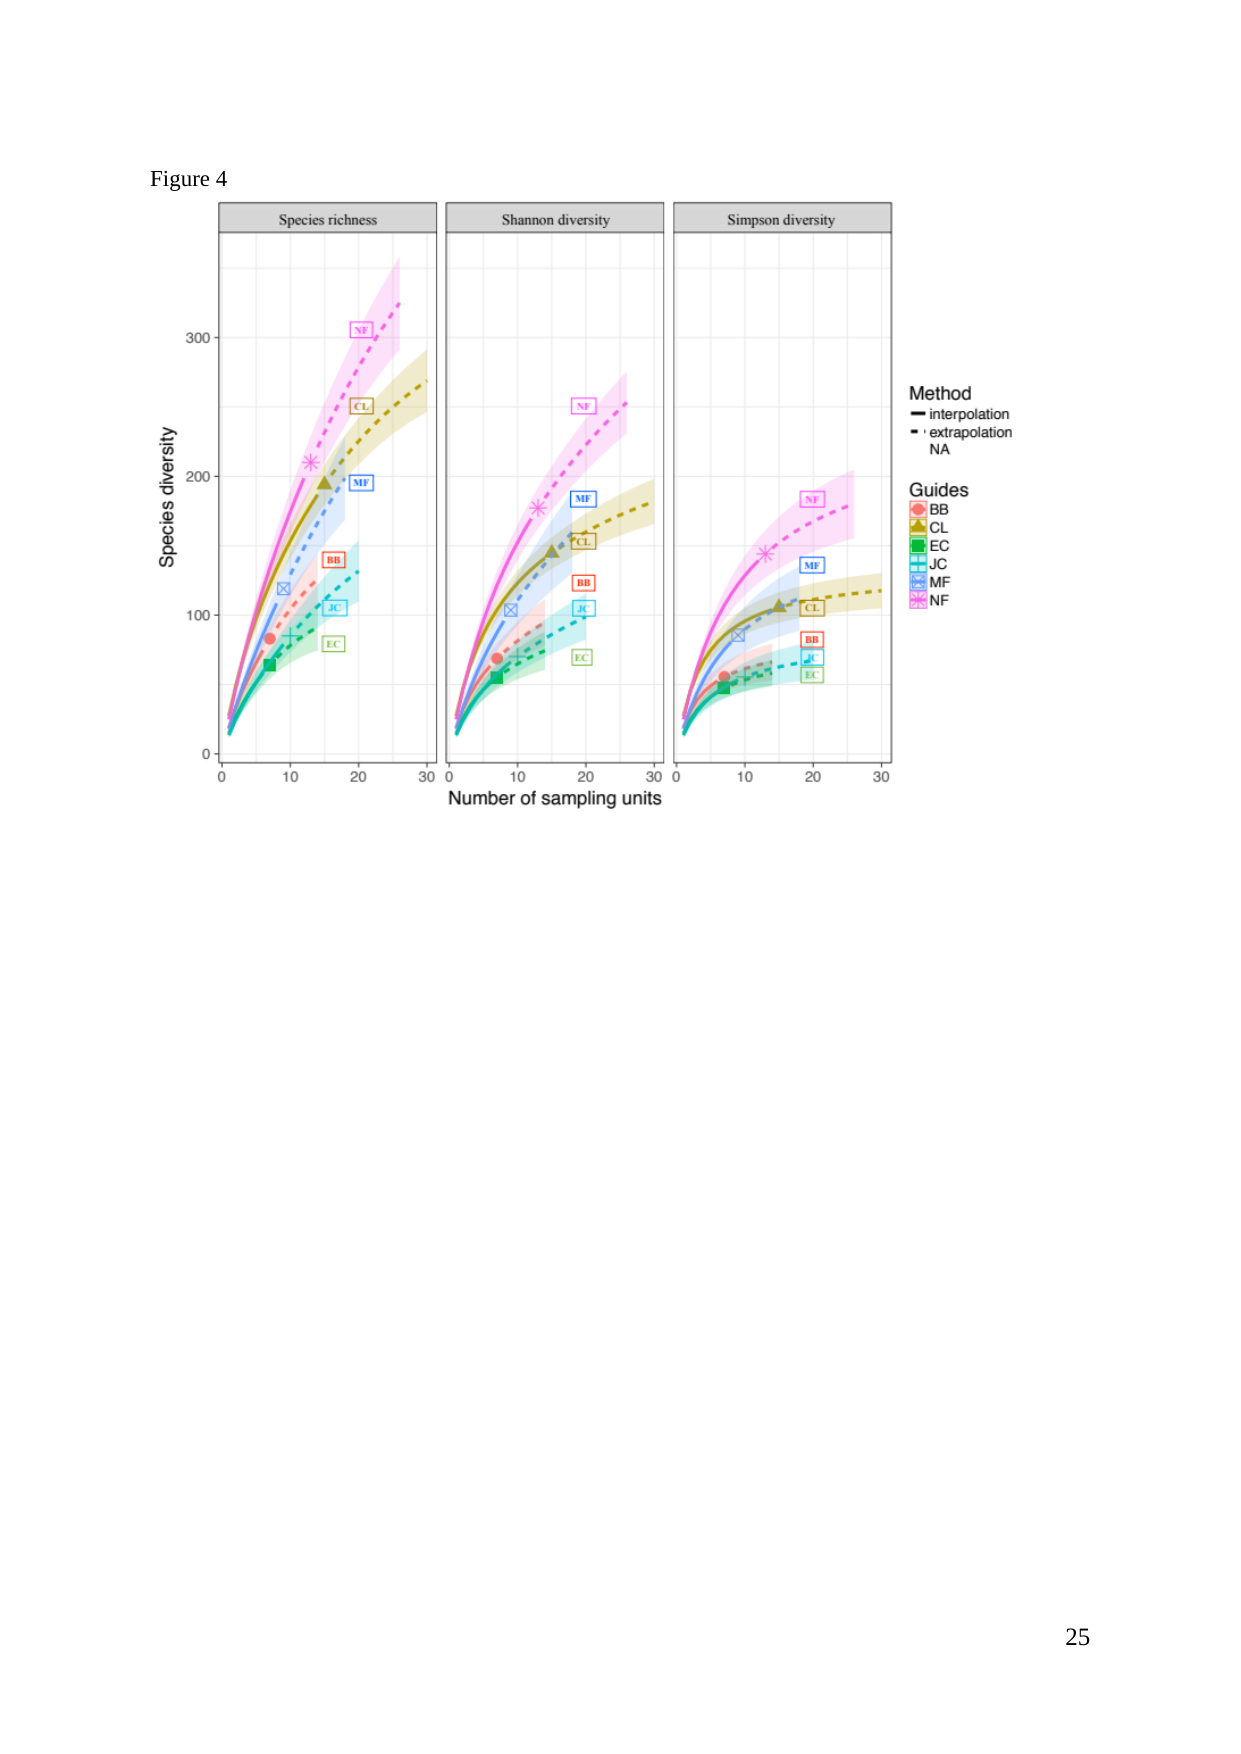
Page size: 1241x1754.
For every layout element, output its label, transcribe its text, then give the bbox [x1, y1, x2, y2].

text Figure 4 [150, 162, 1090, 194]
